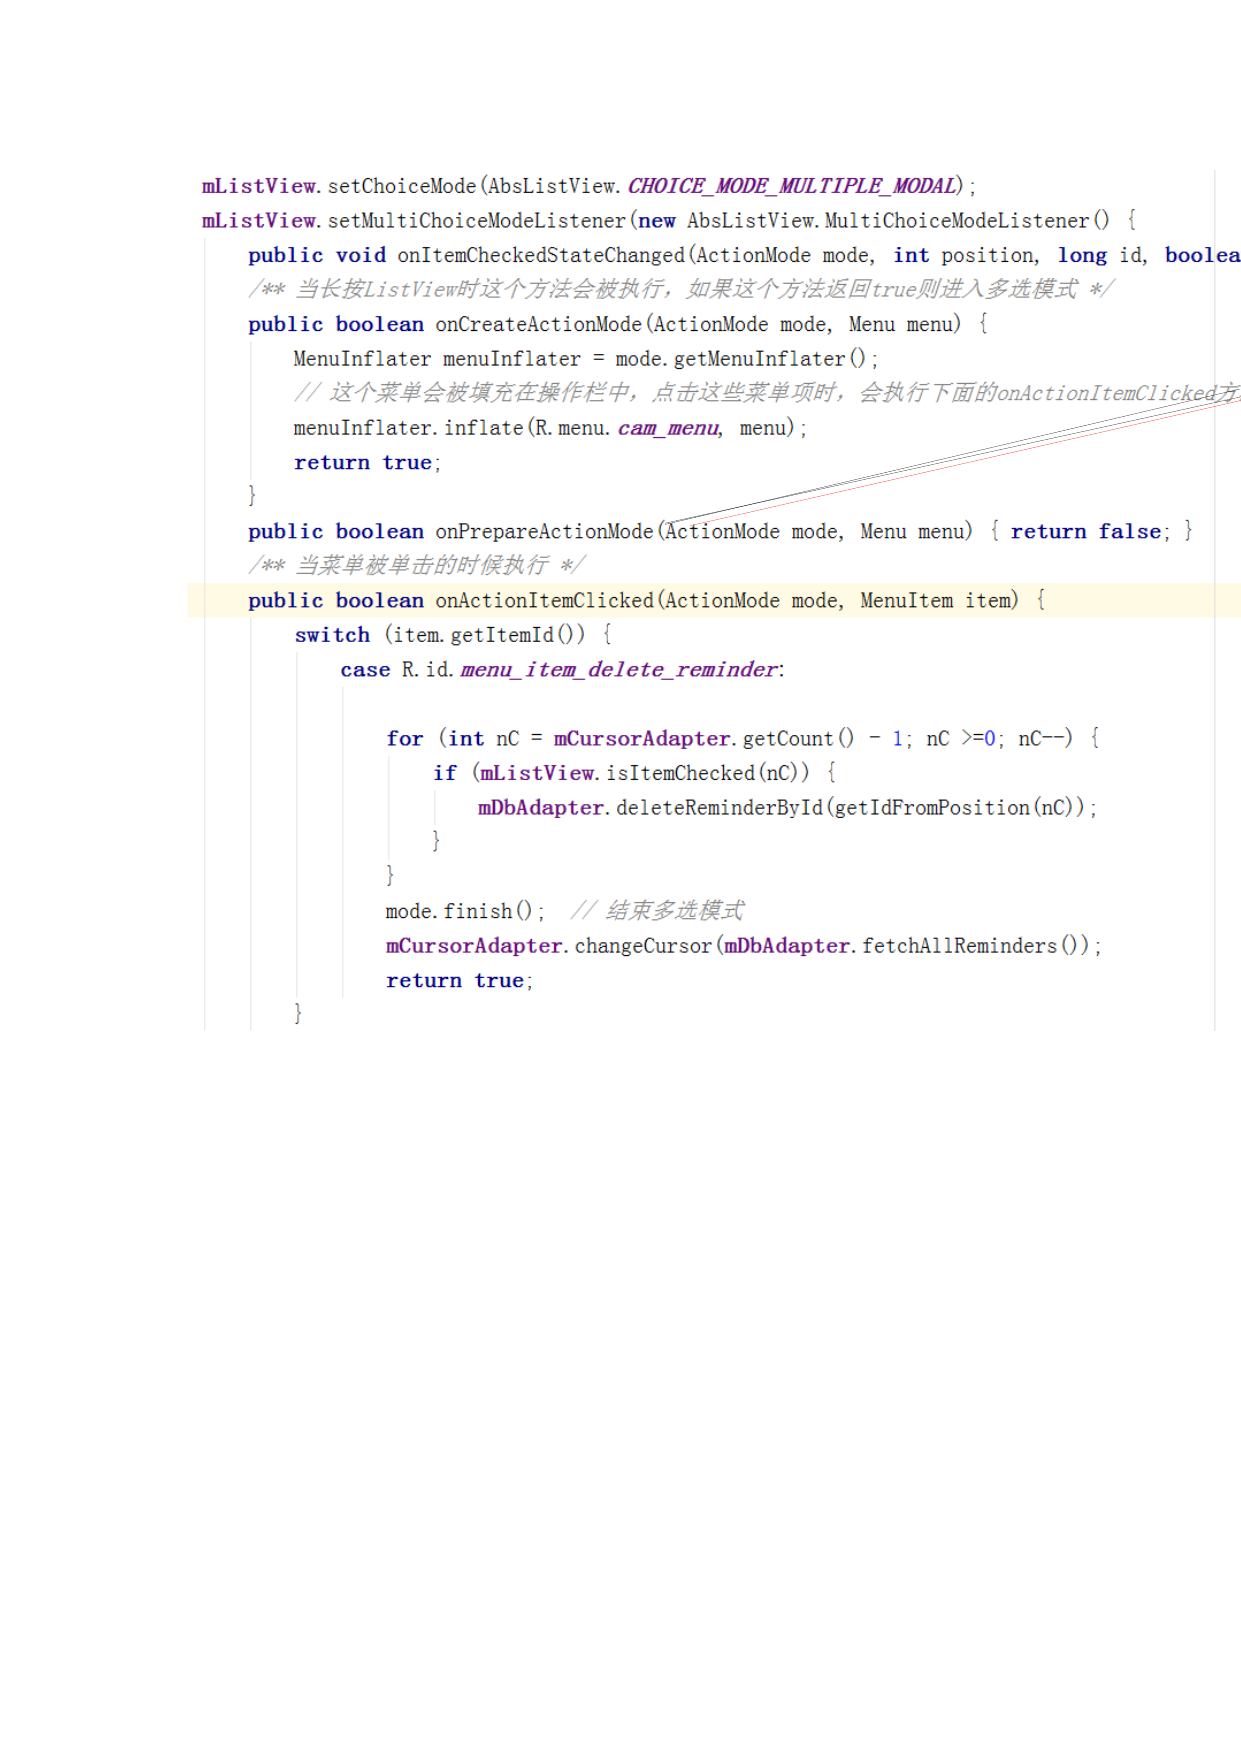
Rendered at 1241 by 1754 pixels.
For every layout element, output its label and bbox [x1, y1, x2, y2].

picture [187, 170, 1241, 1031]
picture [889, 390, 1241, 473]
